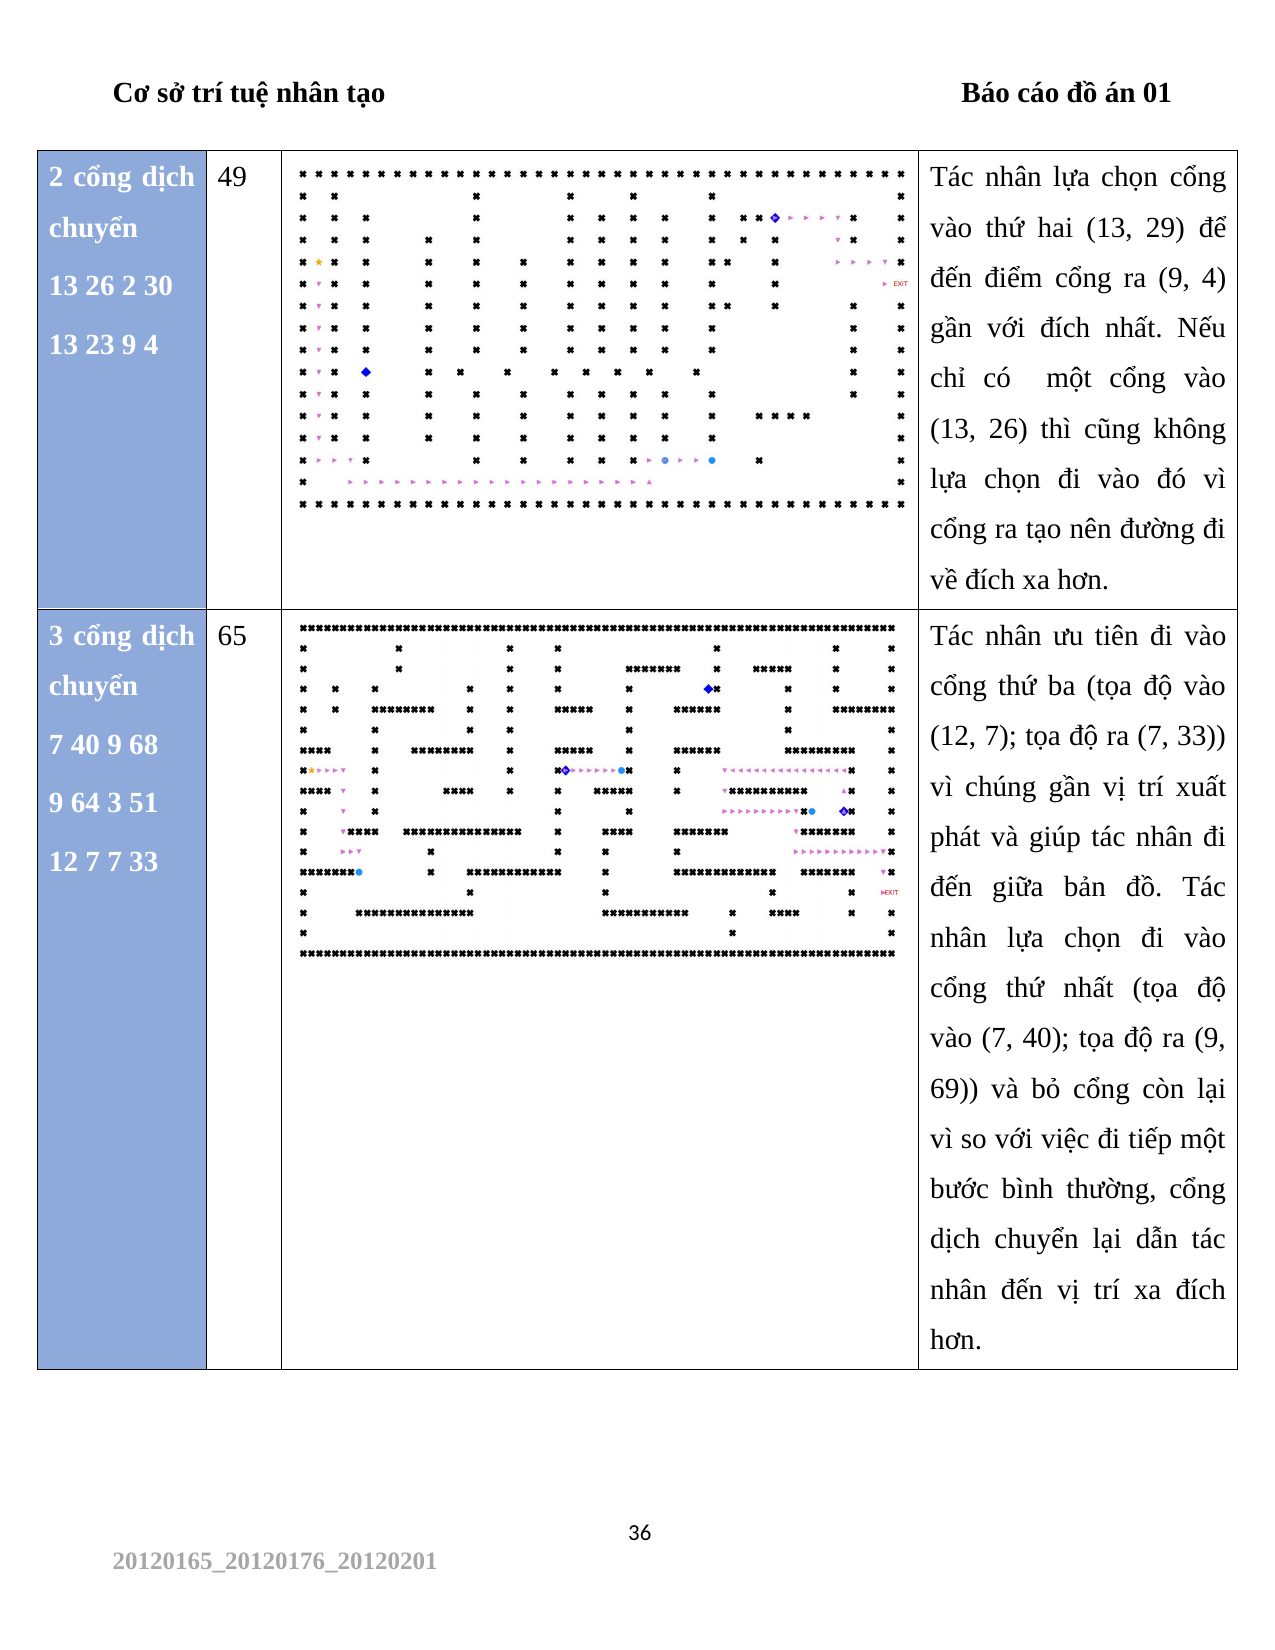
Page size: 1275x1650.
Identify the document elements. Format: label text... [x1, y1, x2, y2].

table_cell [282, 151, 918, 608]
picture [292, 617, 906, 962]
table_cell 2 cổng dịch chuyển 13 26 2 30 13 23 9 4 [38, 151, 206, 608]
table_cell [282, 610, 918, 1369]
table_cell 65 [207, 610, 281, 1369]
table_cell 49 [207, 151, 281, 608]
table_cell 3 cổng dịch chuyển 7 40 9 68 9 64 3 51 12 7 7 33 [38, 610, 206, 1369]
picture [292, 159, 914, 525]
table_cell Tác nhân lựa chọn cổng vào thứ hai (13, 29) để đến điểm cổng ra (9, 4) gần với đích nhất. Nếu chỉ có một cổng vào (13, 26) thì cũng không lựa chọn đi vào đó vì cổng ra tạo nên đường đi về đích xa hơn. [919, 151, 1237, 608]
table_cell Tác nhân ưu tiên đi vào cổng thứ ba (tọa độ vào (12, 7); tọa độ ra (7, 33)) vì chúng gần vị trí xuất phát và giúp tác nhân đi đến giữa bản đồ. Tác nhân lựa chọn đi vào cổng thứ nhất (tọa độ vào (7, 40); tọa độ ra (9, 69)) và bỏ cổng còn lại vì so với việc đi tiếp một bước bình thường, cổng dịch chuyển lại dẫn tác nhân đến vị trí xa đích hơn. [919, 610, 1237, 1369]
